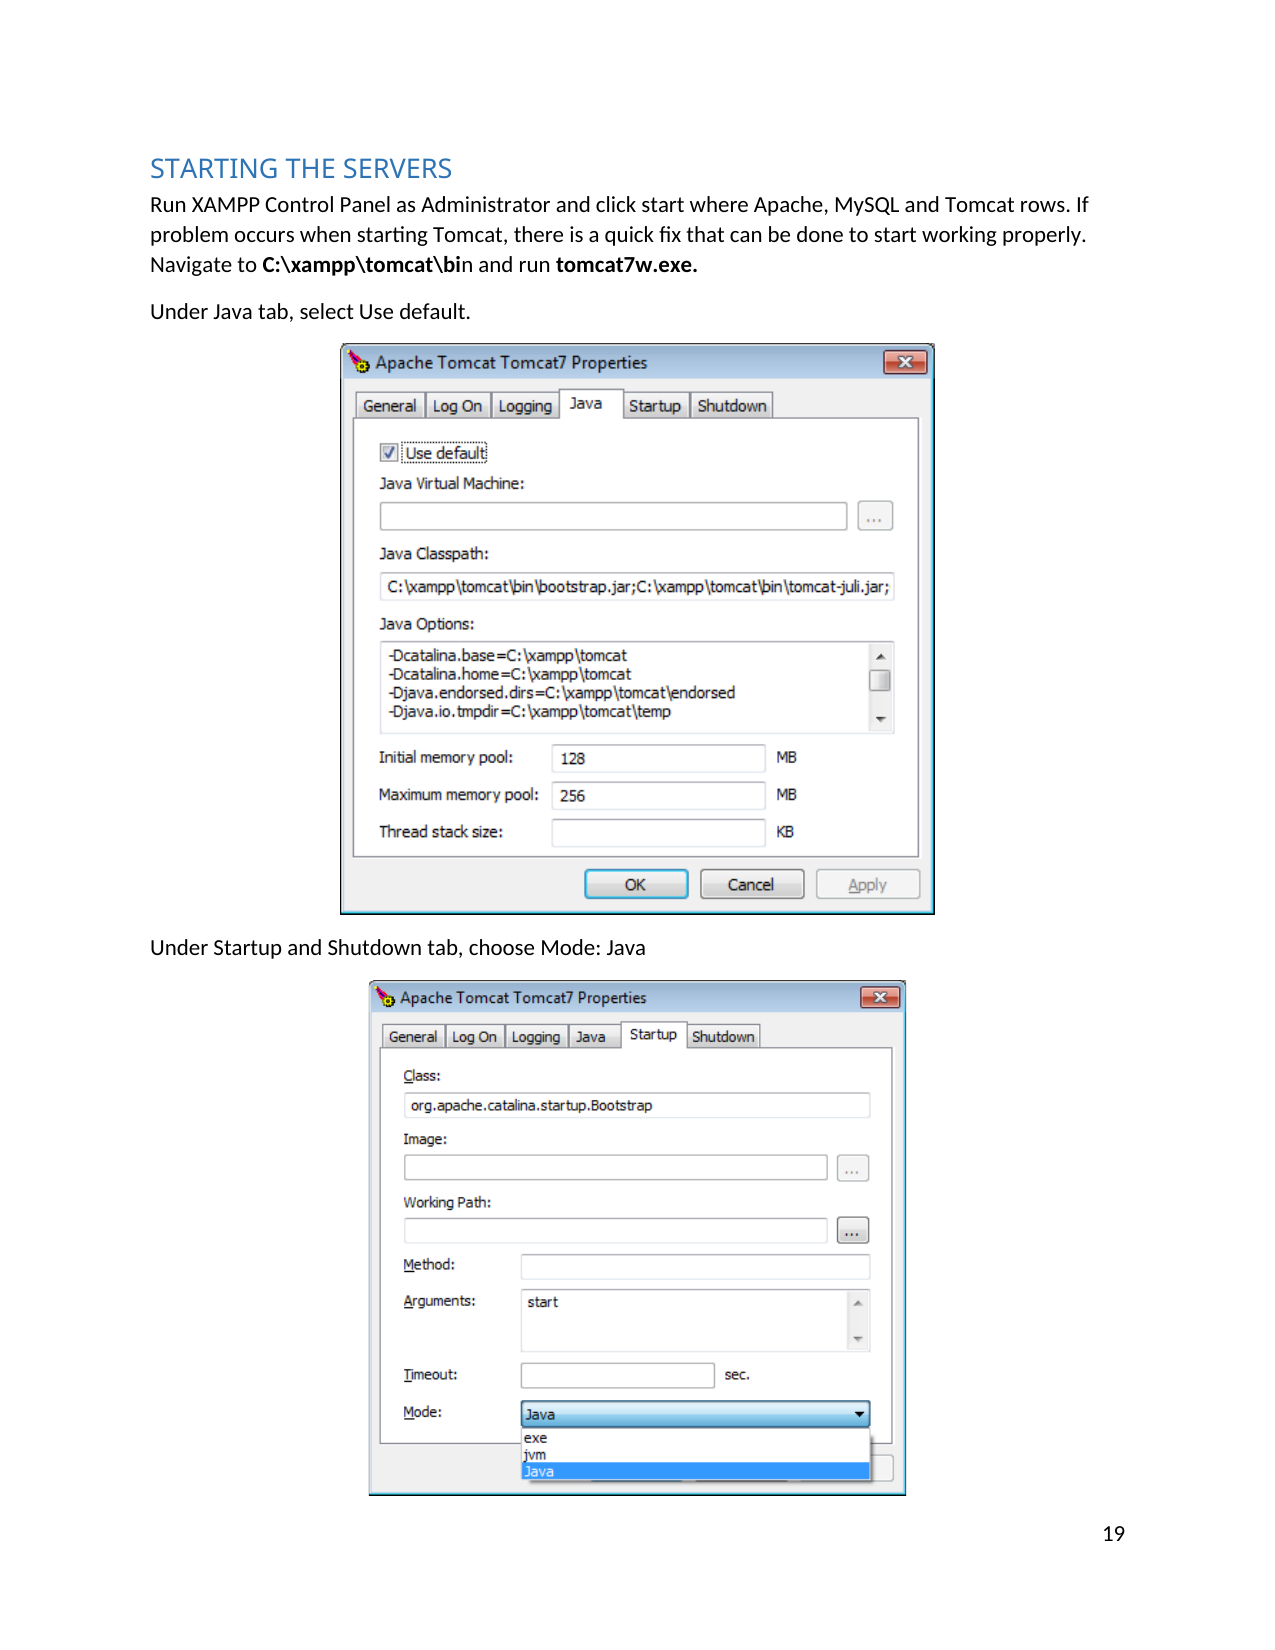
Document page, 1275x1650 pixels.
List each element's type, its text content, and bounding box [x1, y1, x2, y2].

subtitle STARTING THE SERVERS [150, 150, 1125, 187]
text Run XAMPP Control Panel as Administrator and click start where Apache, MySQL and Tomcat rows. If problem occurs when starting Tomcat, there is a quick fix that can be done to start working properly. Navigate to C:\xampp\tomcat\bin and run tomcat7w.exe. [150, 190, 1125, 278]
picture [340, 343, 935, 915]
text Under Java tab, select Use default. [150, 297, 1125, 325]
text Under Startup and Shutdown tab, choose Mode: Java [150, 933, 1125, 961]
picture [368, 980, 907, 1496]
